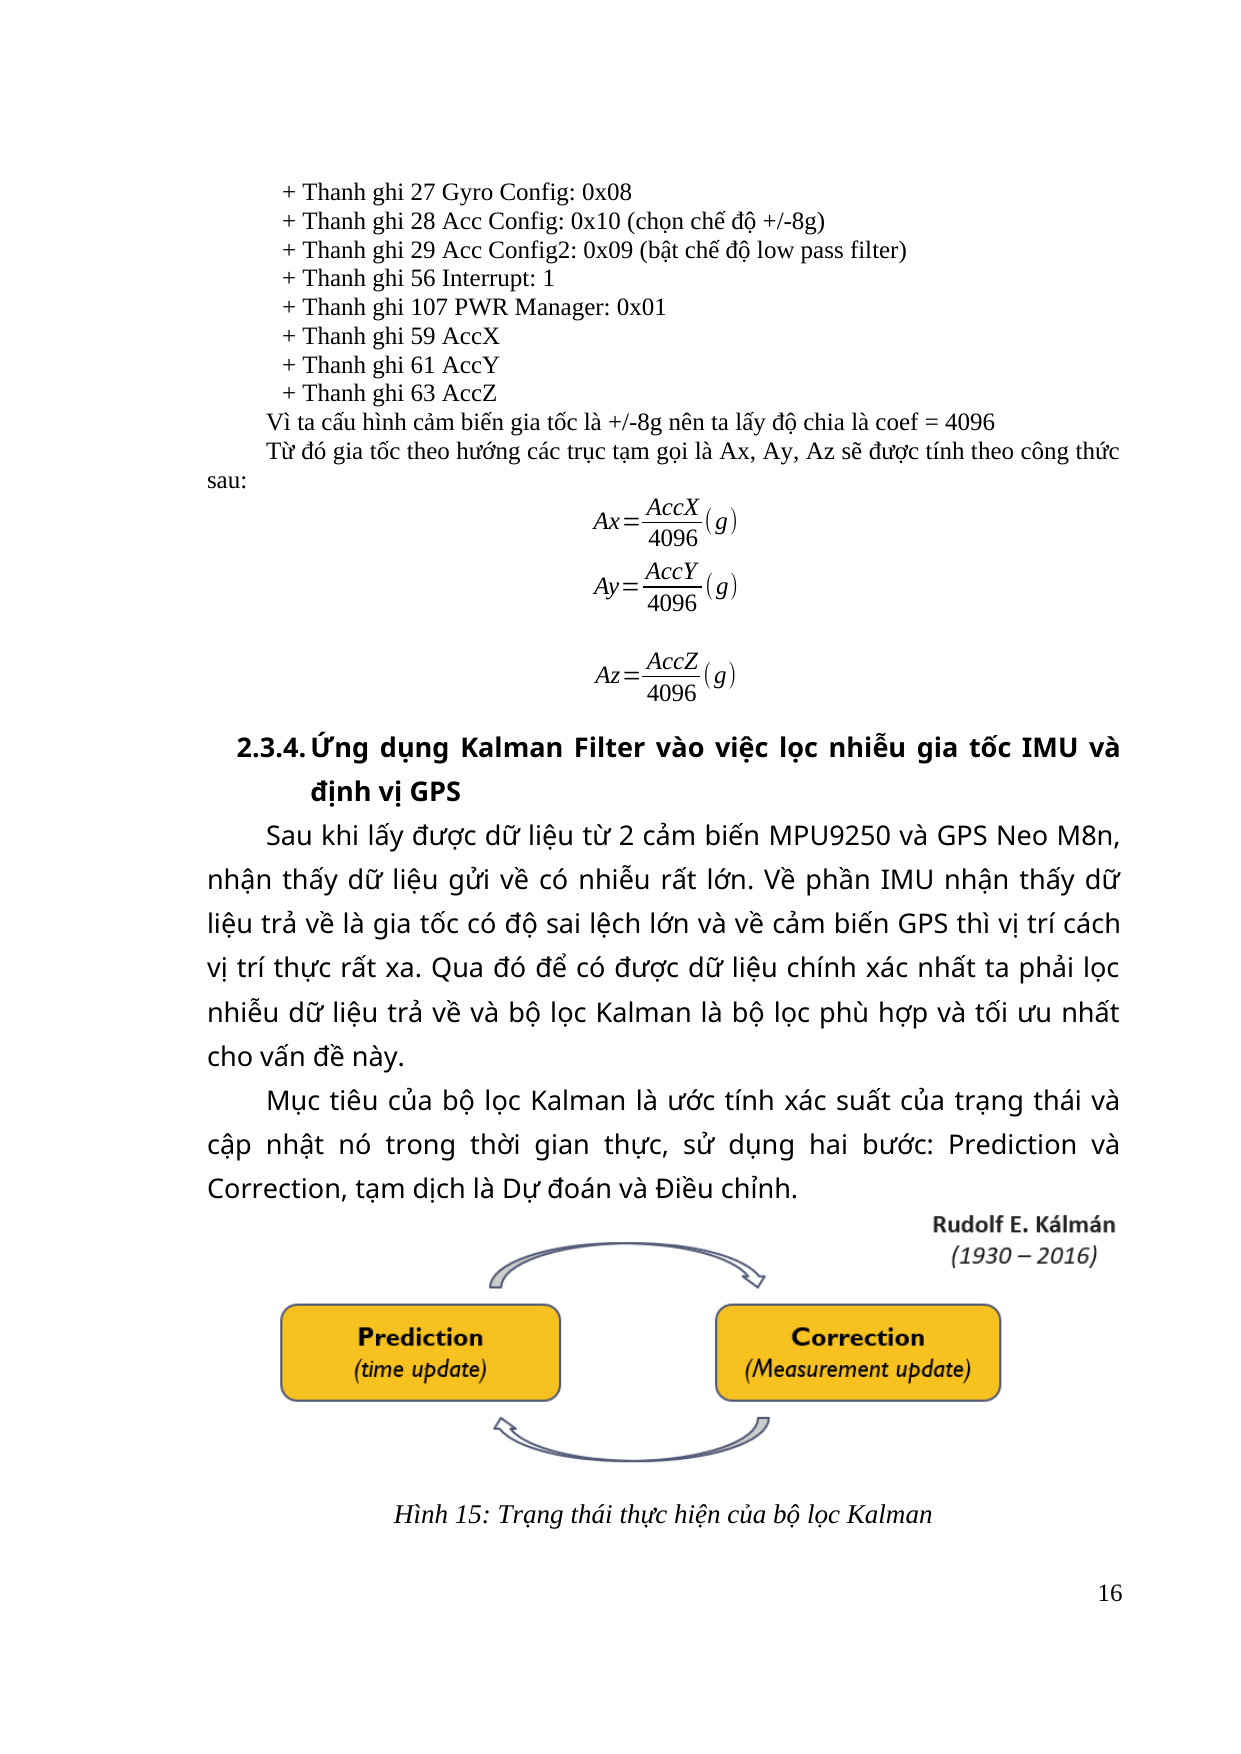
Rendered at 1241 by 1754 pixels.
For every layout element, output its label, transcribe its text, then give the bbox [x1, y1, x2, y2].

text + Thanh ghi 56 Interrupt: 1 [207, 263, 1122, 292]
text Sau khi lấy được dữ liệu từ 2 cảm biến MPU9250 và GPS Neo M8n, nhận thấy dữ liệu gửi về có nhiễu rất lớn. Về phần IMU nhận thấy dữ liệu trả về là gia tốc có độ sai lệch lớn và về cảm biến GPS thì vị trí cách vị trí thực rất xa. Qua đó để có được dữ liệu chính xác nhất ta phải lọc nhiễu dữ liệu trả về và bộ lọc Kalman là bộ lọc phù hợp và tối ưu nhất cho vấn đề này. [207, 816, 1122, 1074]
text + Thanh ghi 61 AccY [207, 350, 1122, 378]
picture [206, 1213, 1123, 1486]
text Mục tiêu của bộ lọc Kalman là ước tính xác suất của trạng thái và cập nhật nó trong thời gian thực, sử dụng hai bước: Prediction và Correction, tạm dịch là Dự đoán và Điều chỉnh. [207, 1081, 1122, 1207]
text + Thanh ghi 28 Acc Config: 0x10 (chọn chế độ +/-8g) [207, 206, 1122, 235]
text + Thanh ghi 59 AccX [207, 321, 1122, 350]
list Ứng dụng Kalman Filter vào việc lọc nhiễu gia tốc IMU và định vị GPS [236, 728, 1122, 809]
text + Thanh ghi 63 AccZ [207, 378, 1122, 407]
text Vì ta cấu hình cảm biến gia tốc là +/-8g nên ta lấy độ chia là coef = 4096 [207, 407, 1122, 436]
text Hình 15: Trạng thái thực hiện của bộ lọc Kalman [207, 1498, 1122, 1529]
text + Thanh ghi 29 Acc Config2: 0x09 (bật chế độ low pass filter) [207, 235, 1122, 263]
text Từ đó gia tốc theo hướng các trục tạm gọi là Ax, Ay, Az sẽ được tính theo công thức sau: [207, 436, 1122, 493]
text + Thanh ghi 27 Gyro Config: 0x08 [207, 177, 1122, 206]
text + Thanh ghi 107 PWR Manager: 0x01 [207, 292, 1122, 321]
